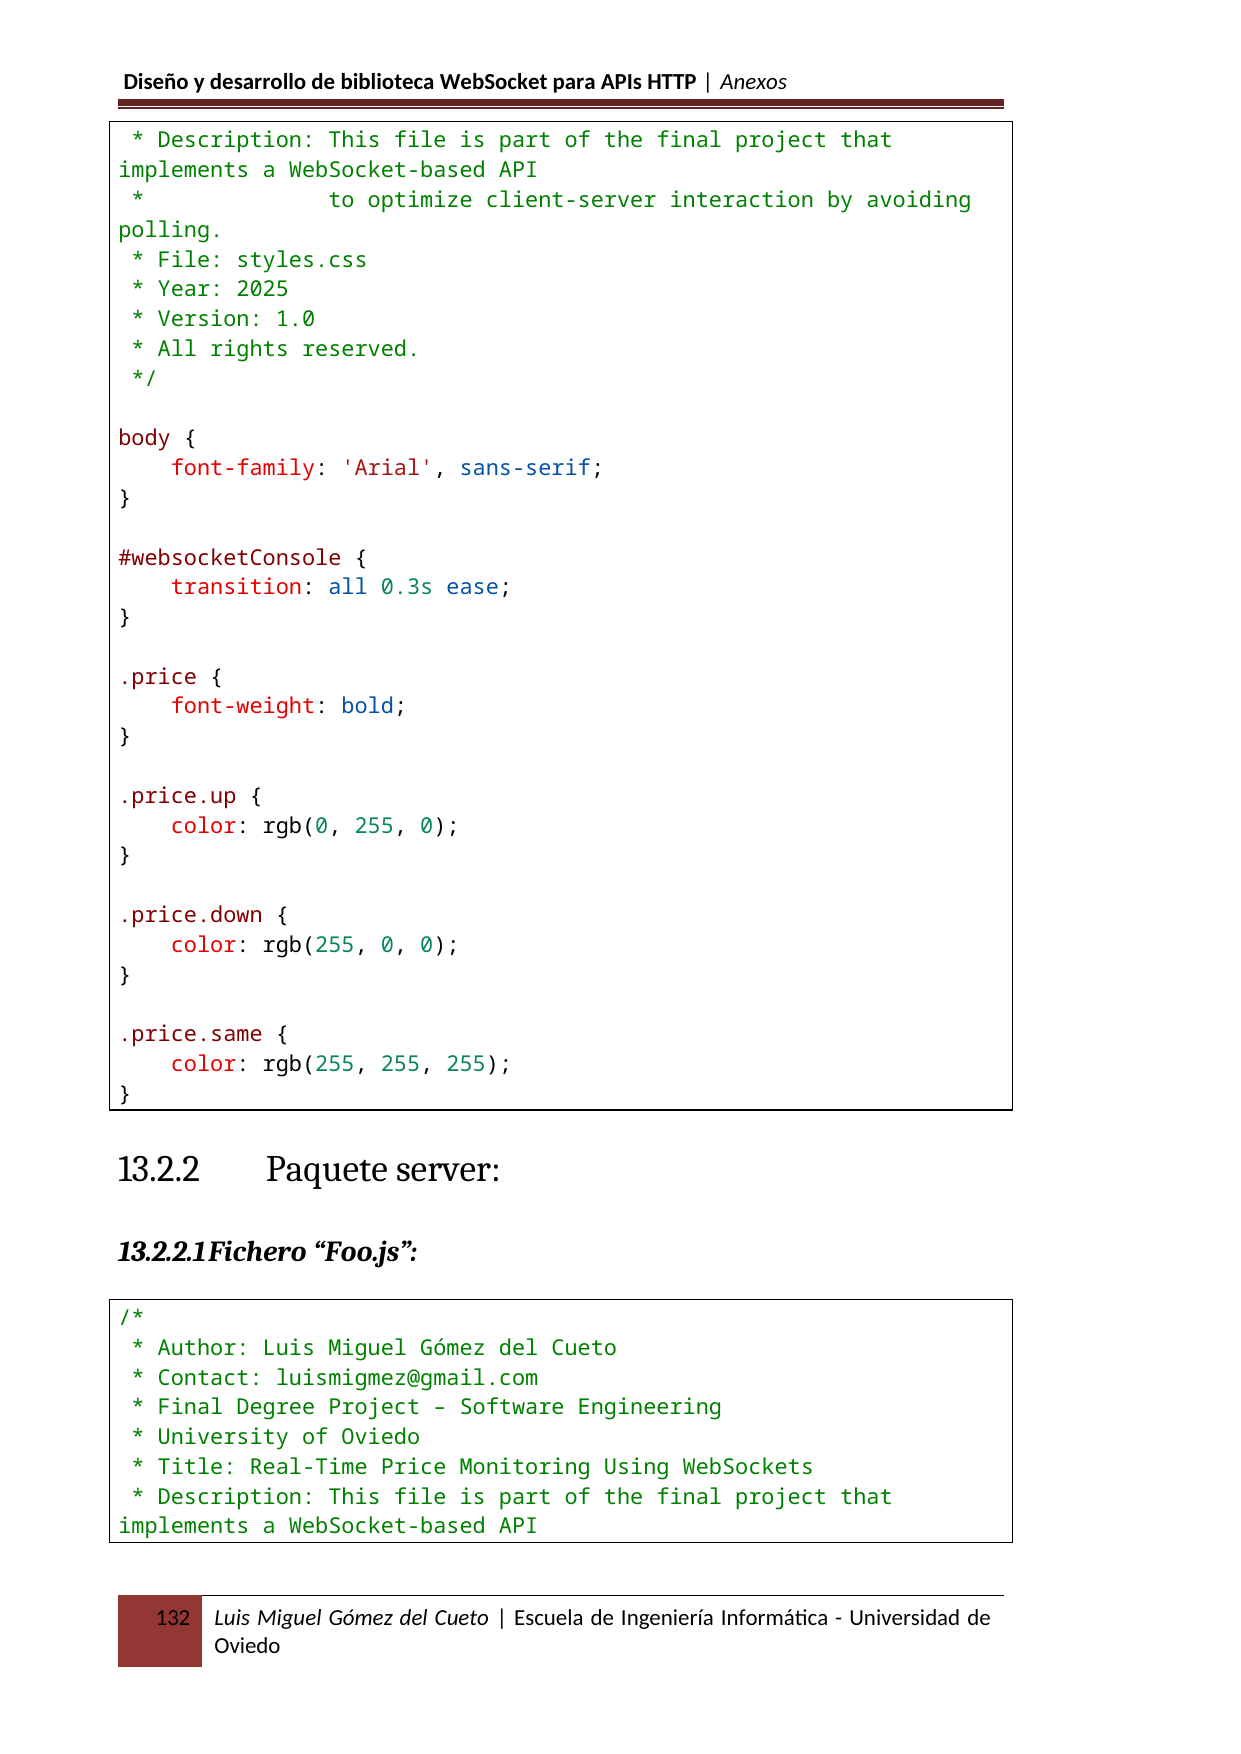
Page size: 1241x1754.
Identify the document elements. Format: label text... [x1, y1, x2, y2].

text * File: styles.css [118, 243, 1004, 273]
text } [110, 1074, 1012, 1109]
text * Final Degree Project – Software Engineering [118, 1391, 1004, 1421]
text .price.same { [118, 1018, 1004, 1048]
text } [118, 720, 1004, 750]
text color: rgb(255, 255, 255); [118, 1048, 1004, 1074]
text * Description: This file is part of the final project that implements a WebSocket-based API [110, 122, 1012, 184]
text color: rgb(0, 255, 0); [118, 809, 1004, 839]
subtitle Fichero “Foo.js”: [118, 1235, 1004, 1269]
text .price { [118, 661, 1004, 690]
text .price.up { [118, 780, 1004, 809]
text font-weight: bold; [118, 690, 1004, 720]
text * Author: Luis Miguel Gómez del Cueto [118, 1332, 1004, 1361]
text * Title: Real-Time Price Monitoring Using WebSockets [118, 1451, 1004, 1477]
text * All rights reserved. [118, 333, 1004, 363]
text * Year: 2025 [118, 273, 1004, 303]
text transition: all 0.3s ease; [118, 571, 1004, 601]
text * to optimize client-server interaction by avoiding polling. [118, 184, 1004, 243]
text /* [110, 1300, 1012, 1332]
text } [118, 601, 1004, 631]
text .price.down { [118, 899, 1004, 929]
text } [118, 482, 1004, 512]
text * University of Oviedo [118, 1421, 1004, 1451]
text * Description: This file is part of the final project that implements a WebSocket-based API [110, 1477, 1012, 1542]
text * Contact: luismigmez@gmail.com [118, 1361, 1004, 1391]
text #websocketConsole { [118, 541, 1004, 571]
text font-family: 'Arial', sans-serif; [118, 452, 1004, 482]
text } [118, 839, 1004, 869]
text color: rgb(255, 0, 0); [118, 929, 1004, 958]
text body { [118, 422, 1004, 452]
subtitle Paquete server: [118, 1148, 1004, 1191]
text } [118, 958, 1004, 988]
text */ [118, 363, 1004, 392]
text * Version: 1.0 [118, 303, 1004, 333]
